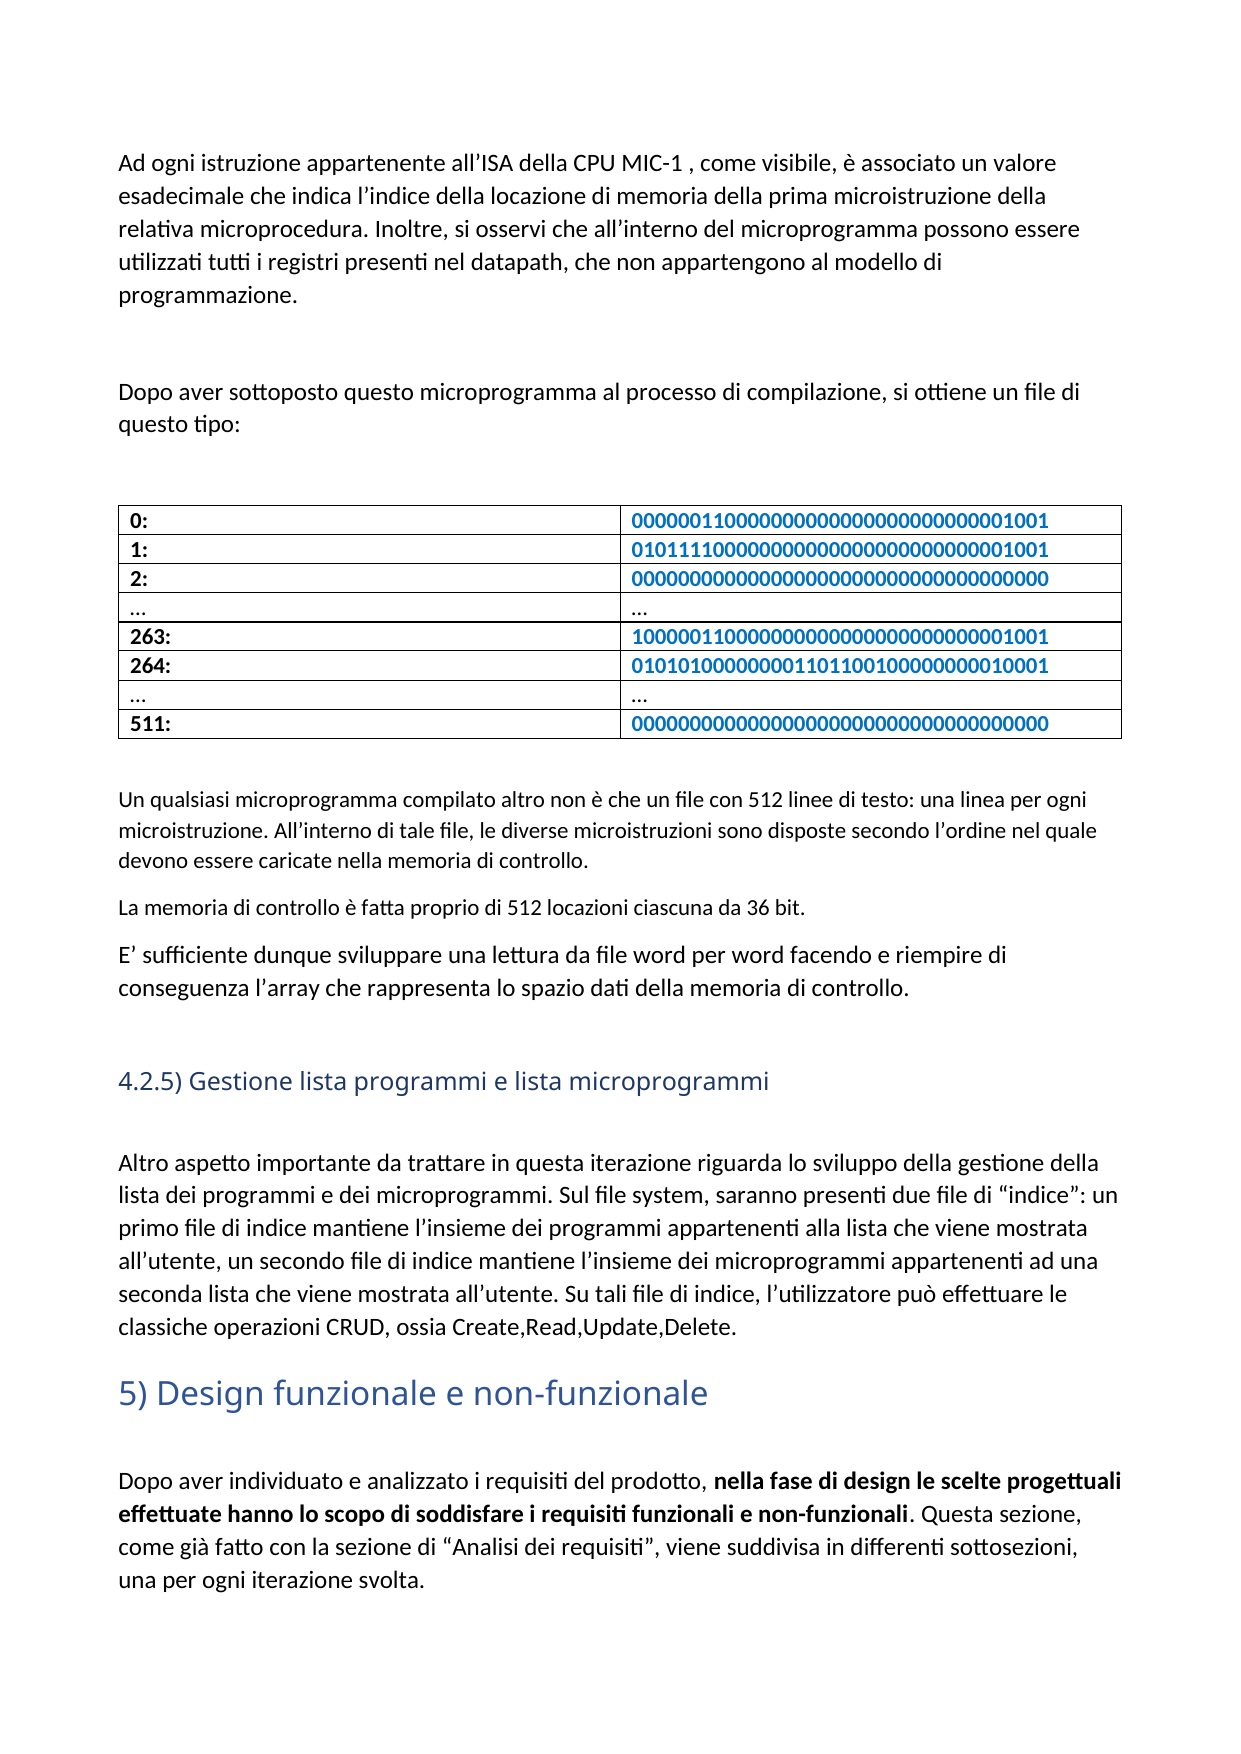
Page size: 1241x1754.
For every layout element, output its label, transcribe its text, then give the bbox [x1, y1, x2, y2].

table_cell 000000000000000000000000000000000000 [621, 564, 1121, 592]
table_cell 264: [119, 651, 620, 679]
table_cell 010101000000001101100100000000010001 [621, 651, 1121, 679]
table_cell … [119, 593, 620, 621]
text Dopo aver sottoposto questo microprogramma al processo di compilazione, si ottiene un file di questo tipo: [118, 376, 1122, 439]
table_cell 000000000000000000000000000000000000 [621, 710, 1121, 738]
table_cell … [621, 593, 1121, 621]
table_cell … [119, 681, 620, 708]
table_cell 1: [119, 535, 620, 563]
text La memoria di controllo è fatta proprio di 512 locazioni ciascuna da 36 bit. [118, 893, 1122, 921]
text Un qualsiasi microprogramma compilato altro non è che un file con 512 linee di testo: una linea per ogni microistruzione. All’interno di tale file, le diverse microistruzioni sono disposte secondo l’ordine nel quale devono essere caricate nella memoria di controllo. [118, 786, 1122, 874]
text E’ sufficiente dunque sviluppare una lettura da file word per word facendo e riempire di conseguenza l’array che rappresenta lo spazio dati della memoria di controllo. [118, 940, 1122, 1003]
table_cell … [621, 681, 1121, 708]
table_cell 511: [119, 710, 620, 738]
table_cell 100000110000000000000000000000001001 [621, 623, 1121, 650]
table_cell 263: [119, 623, 620, 650]
subtitle 4.2.5) Gestione lista programmi e lista microprogrammi [118, 1063, 1122, 1097]
text Dopo aver individuato e analizzato i requisiti del prodotto, nella fase di design le scelte progettuali effettuate hanno lo scopo di soddisfare i requisiti funzionali e non-funzionali. Questa sezione, come già fatto con la sezione di “Analisi dei requisiti”, viene suddivisa in differenti sottosezioni, una per ogni iterazione svolta. [118, 1465, 1122, 1594]
table_header 0: [119, 506, 620, 534]
table_cell 2: [119, 564, 620, 592]
table_cell 010111100000000000000000000000001001 [621, 535, 1121, 563]
text Ad ogni istruzione appartenente all’ISA della CPU MIC-1 , come visibile, è associato un valore esadecimale che indica l’indice della locazione di memoria della prima microistruzione della relativa microprocedura. Inoltre, si osservi che all’interno del microprogramma possono essere utilizzati tutti i registri presenti nel datapath, che non appartengono al modello di programmazione. [118, 148, 1122, 310]
text Altro aspetto importante da trattare in questa iterazione riguarda lo sviluppo della gestione della lista dei programmi e dei microprogrammi. Sul file system, saranno presenti due file di “indice”: un primo file di indice mantiene l’insieme dei programmi appartenenti alla lista che viene mostrata all’utente, un secondo file di indice mantiene l’insieme dei microprogrammi appartenenti ad una seconda lista che viene mostrata all’utente. Su tali file di indice, l’utilizzatore può effettuare le classiche operazioni CRUD, ossia Create,Read,Update,Delete. [118, 1147, 1122, 1342]
table_header 000000110000000000000000000000001001 [621, 506, 1121, 534]
subtitle 5) Design funzionale e non-funzionale [118, 1369, 1122, 1415]
